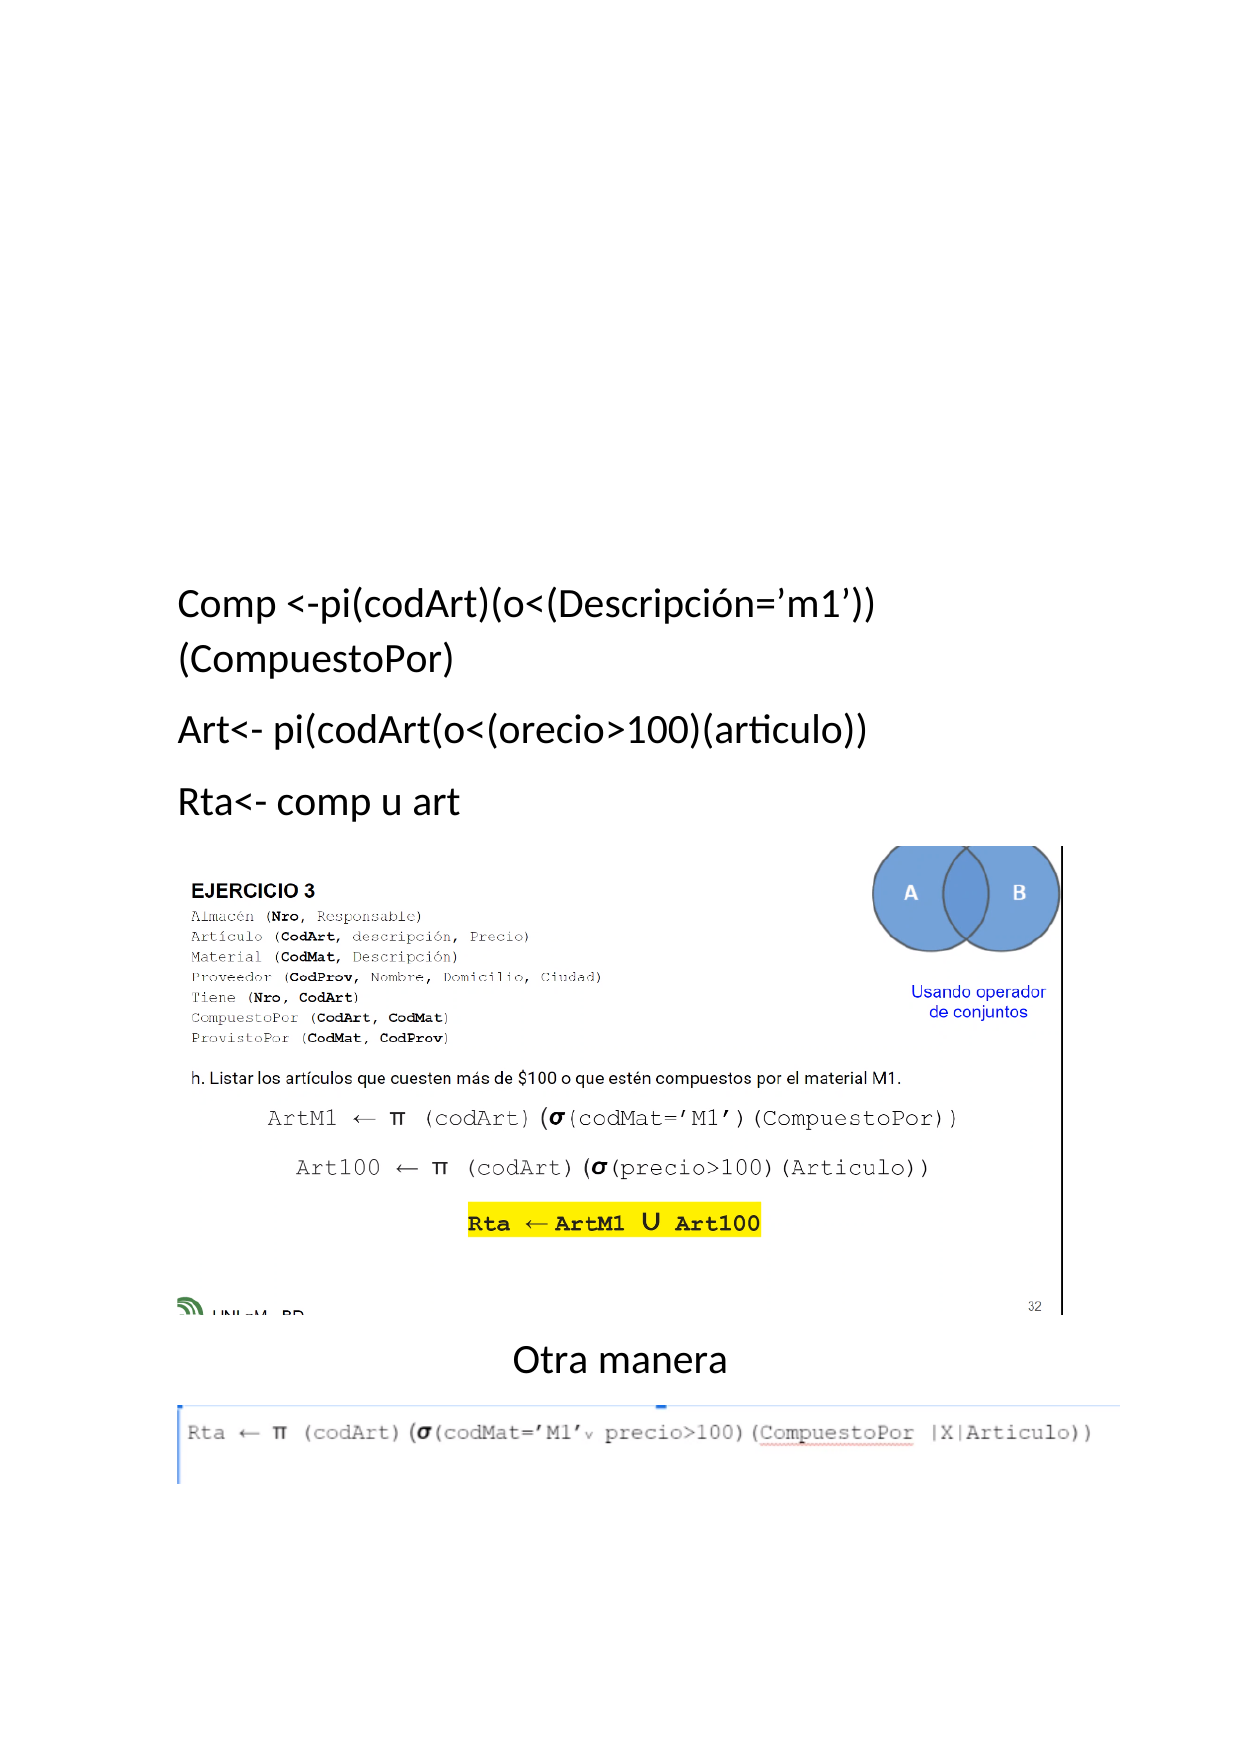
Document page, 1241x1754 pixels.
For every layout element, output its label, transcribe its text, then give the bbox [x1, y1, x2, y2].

text Rta<- comp u art [177, 775, 1063, 826]
text Art<- pi(codArt(o<(orecio>100)(articulo)) [177, 703, 1063, 754]
text Otra manera [177, 1333, 1063, 1384]
text Comp <-pi(codArt)(o<(Descripción=’m1’))(CompuestoPor) [177, 577, 1063, 683]
picture [177, 846, 1063, 1315]
picture [177, 1405, 1120, 1484]
